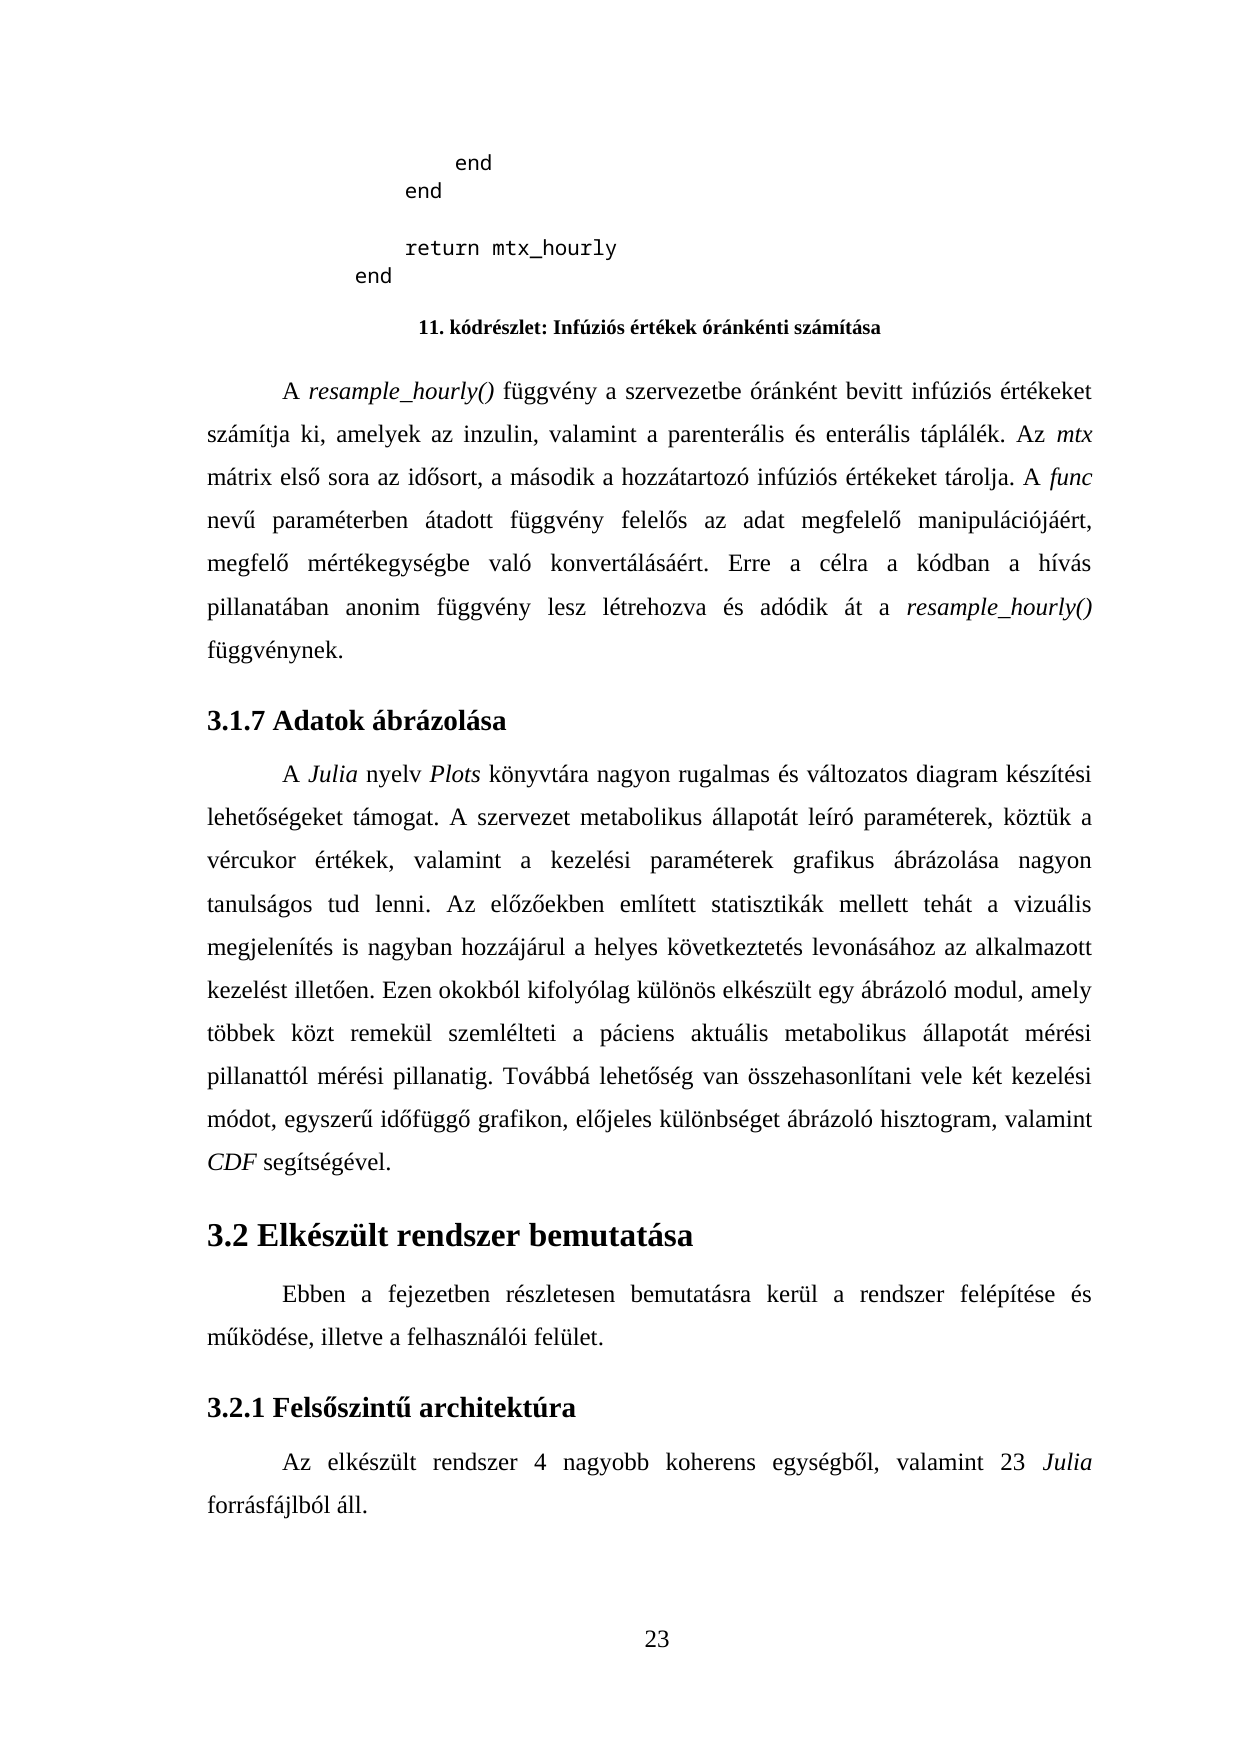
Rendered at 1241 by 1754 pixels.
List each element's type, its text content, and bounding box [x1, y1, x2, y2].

text Ebben a fejezetben részletesen bemutatásra kerül a rendszer felépítése és működése, illetve a felhasználói felület. [207, 1279, 1092, 1351]
text Az elkészült rendszer 4 nagyobb koherens egységből, valamint 23 Julia forrásfájlból áll. [207, 1447, 1092, 1519]
subtitle Elkészült rendszer bemutatása [207, 1216, 1092, 1254]
text end [354, 148, 1092, 176]
text 11. kódrészlet: Infúziós értékek óránkénti számítása [207, 315, 1092, 339]
text return mtx_hourly [354, 233, 1092, 261]
text A resample_hourly() függvény a szervezetbe óránként bevitt infúziós értékeket számítja ki, amelyek az inzulin, valamint a parenterális és enterális táplálék. Az mtx mátrix első sora az idősort, a második a hozzátartozó infúziós értékeket tárolja. A func nevű paraméterben átadott függvény felelős az adat megfelelő manipulációjáért, megfelő mértékegységbe való konvertálásáért. Erre a célra a kódban a hívás pillanatában anonim függvény lesz létrehozva és adódik át a resample_hourly() függvénynek. [207, 376, 1092, 663]
text end [354, 261, 1092, 290]
subtitle Felsőszintű architektúra [207, 1391, 1092, 1424]
text end [354, 176, 1092, 204]
subtitle Adatok ábrázolása [207, 703, 1092, 736]
text A Julia nyelv Plots könyvtára nagyon rugalmas és változatos diagram készítési lehetőségeket támogat. A szervezet metabolikus állapotát leíró paraméterek, köztük a vércukor értékek, valamint a kezelési paraméterek grafikus ábrázolása nagyon tanulságos tud lenni. Az előzőekben említett statisztikák mellett tehát a vizuális megjelenítés is nagyban hozzájárul a helyes következtetés levonásához az alkalmazott kezelést illetően. Ezen okokból kifolyólag különös elkészült egy ábrázoló modul, amely többek közt remekül szemlélteti a páciens aktuális metabolikus állapotát mérési pillanattól mérési pillanatig. Továbbá lehetőség van összehasonlítani vele két kezelési módot, egyszerű időfüggő grafikon, előjeles különbséget ábrázoló hisztogram, valamint CDF segítségével. [207, 759, 1092, 1176]
